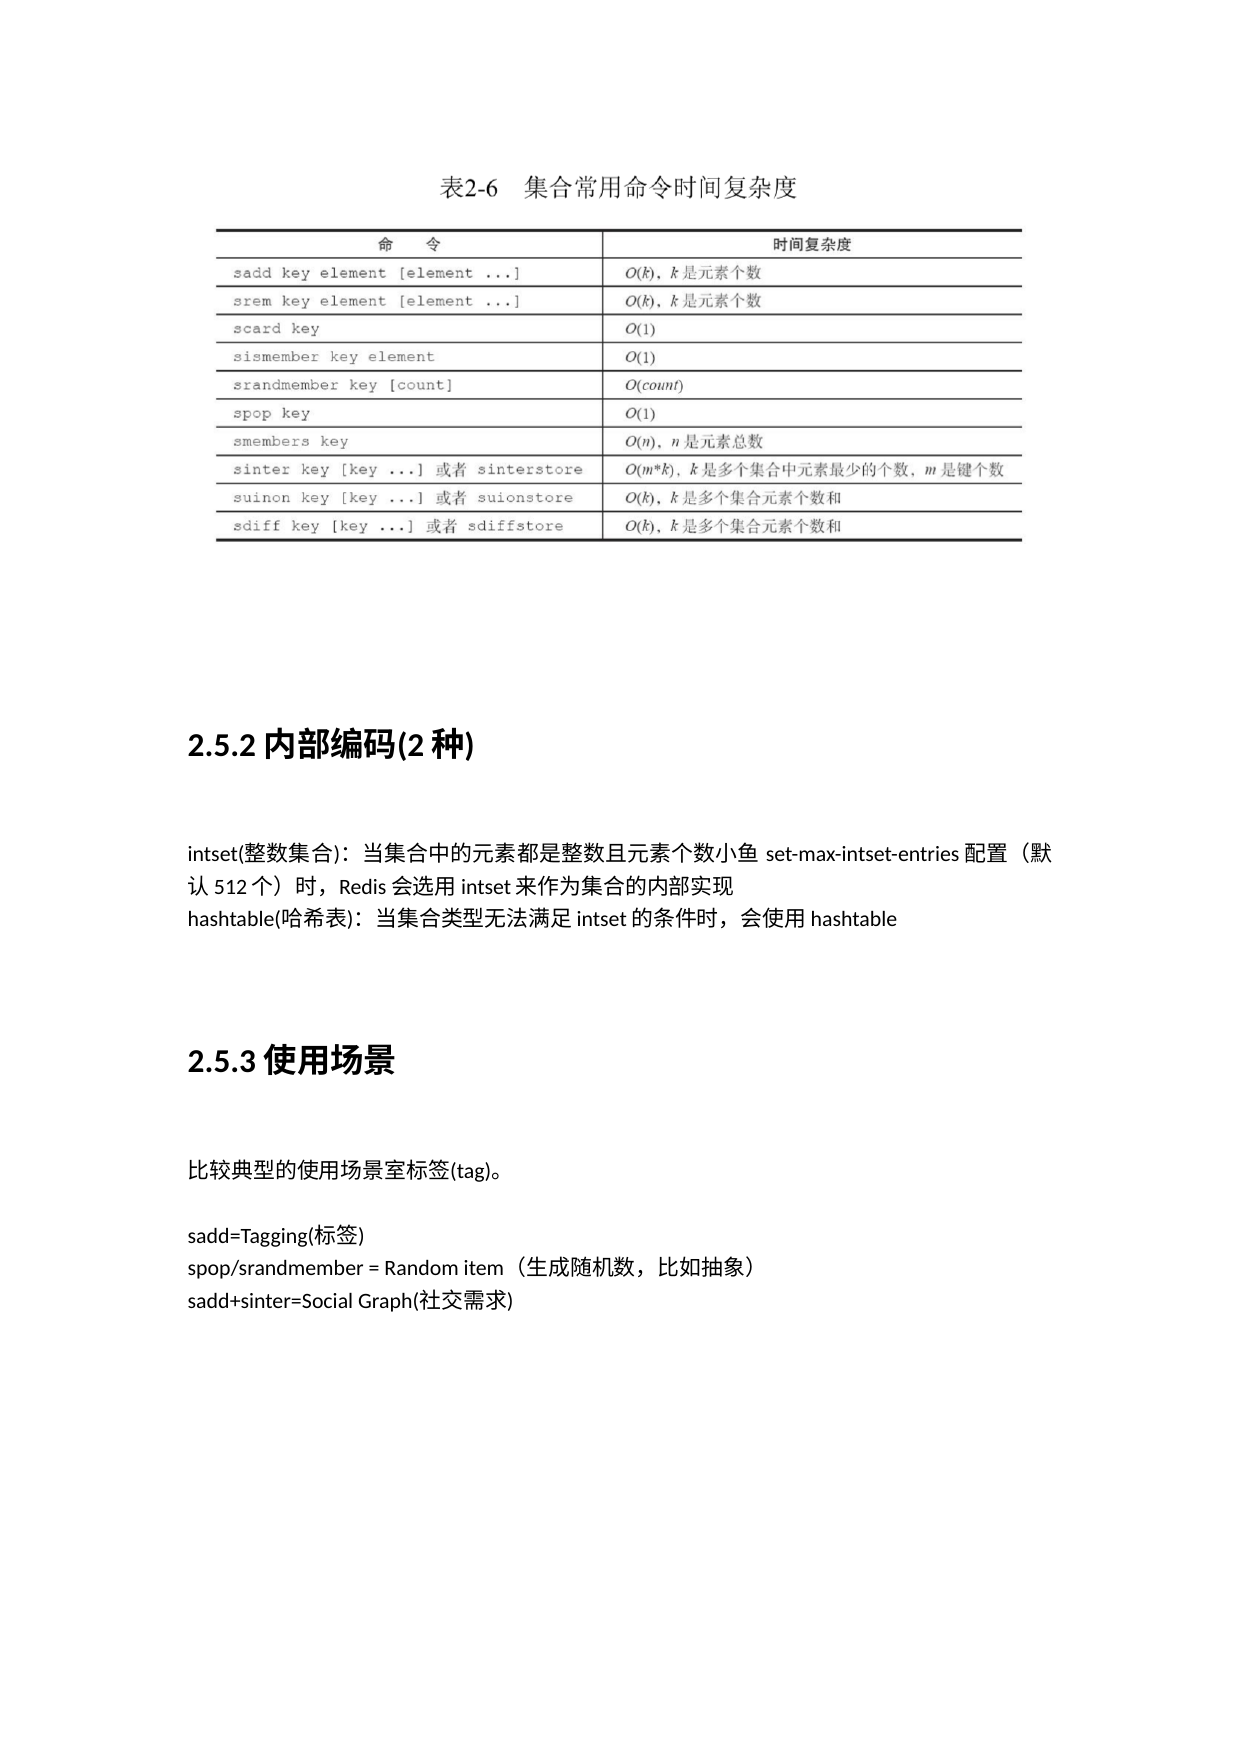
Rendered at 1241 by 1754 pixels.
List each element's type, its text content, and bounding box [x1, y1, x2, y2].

subtitle 2.5.2 内部编码(2种) [187, 709, 1053, 774]
subtitle 2.5.3 使用场景 [187, 1025, 1053, 1090]
picture [187, 162, 1053, 586]
text 比较典型的使用场景室标签(tag)。 [187, 1152, 1053, 1185]
text intset(整数集合)：当集合中的元素都是整数且元素个数小鱼set-max-intset-entries配置（默认512个）时，Redis会选用intset来作为集合的内部实现 [187, 836, 1053, 901]
text sadd=Tagging(标签) [187, 1217, 1053, 1250]
text hashtable(哈希表)：当集合类型无法满足intset的条件时，会使用hashtable [187, 901, 1053, 933]
list sadd+sinter=Social Graph(社交需求) [187, 1282, 1053, 1315]
text spop/srandmember = Random item（生成随机数，比如抽象） [187, 1250, 1053, 1282]
